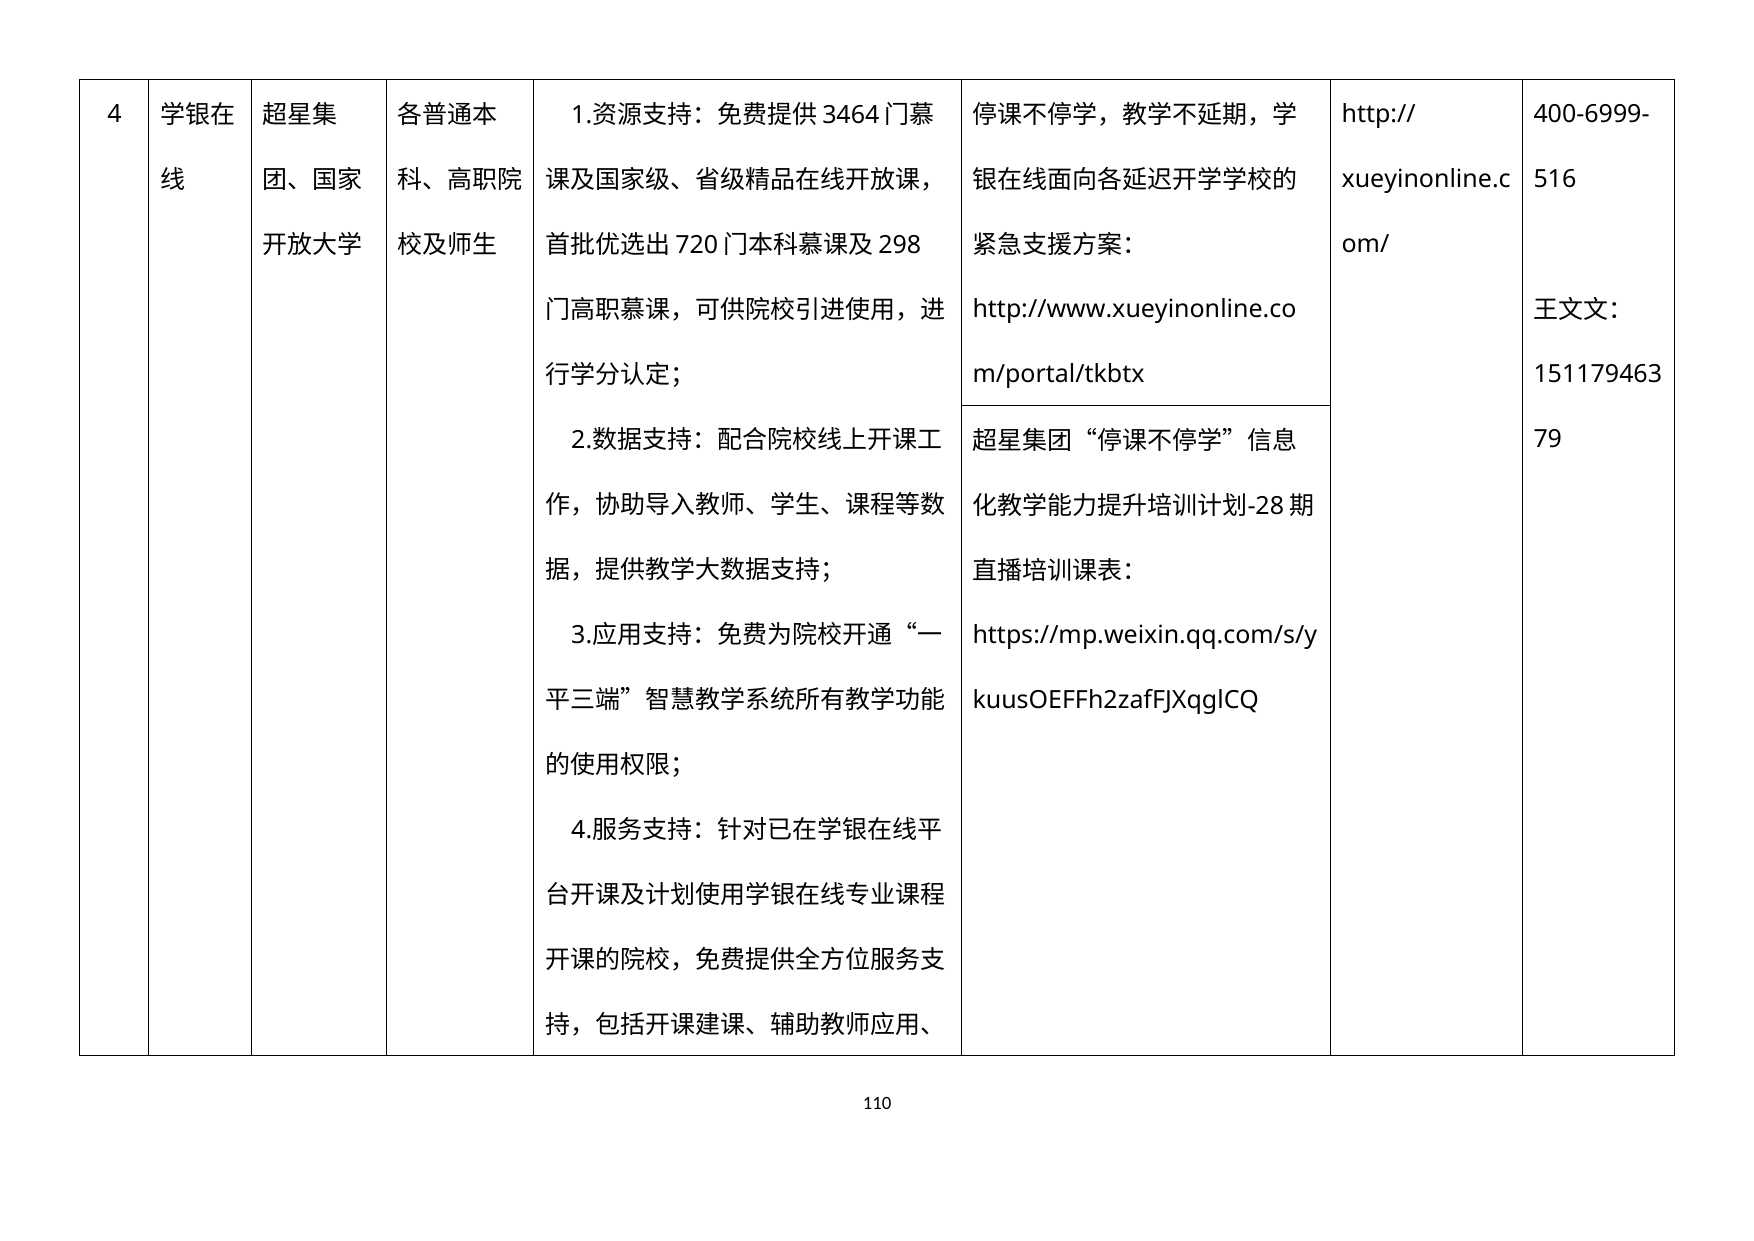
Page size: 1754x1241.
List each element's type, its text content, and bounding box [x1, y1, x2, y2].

table_cell 各普通本科、高职院校及师生 [387, 80, 533, 1055]
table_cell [962, 406, 1330, 1055]
table_cell 4 [80, 80, 148, 1055]
table_cell 停课不停学，教学不延期，学银在线面向各延迟开学学校的紧急支援方案： http://www.xueyinonline.com/portal/tkbtx [962, 80, 1330, 405]
table_cell http://xueyinonline.com/ [1331, 80, 1522, 1055]
table_cell 学银在线 [149, 80, 251, 1055]
table_cell 400-6999-516 王文文：15117946379 [1523, 80, 1674, 1055]
table_cell 超星集团、国家开放大学 [252, 80, 386, 1055]
table_cell 1.资源支持：免费提供3464门慕课及国家级、省级精品在线开放课，首批优选出720门本科慕课及298门高职慕课，可供院校引进使用，进行学分认定； 2.数据支持：配合院校线上开课工作，协助导入教师、学生、课程等数据，提供教学大数据支持； 3.应用支持：免费为院校开通“一平三端”智慧教学系统所有教学功能的使用权限； 4.服务支持：针对已在学银在线平台开课及计划使用学银在线专业课程开课的院校，免费提供全方位服务支持，包括开课建课、辅助教师应用、学生学习支持、师生直播互动等； 5.培训支持：免费提供平台应用指导视频及直播培训支持（共28期信息化能力提升直播培训）； 6.免费向高校及师生员工提供“新型冠状病毒防疫安全公益课” [534, 80, 961, 1055]
